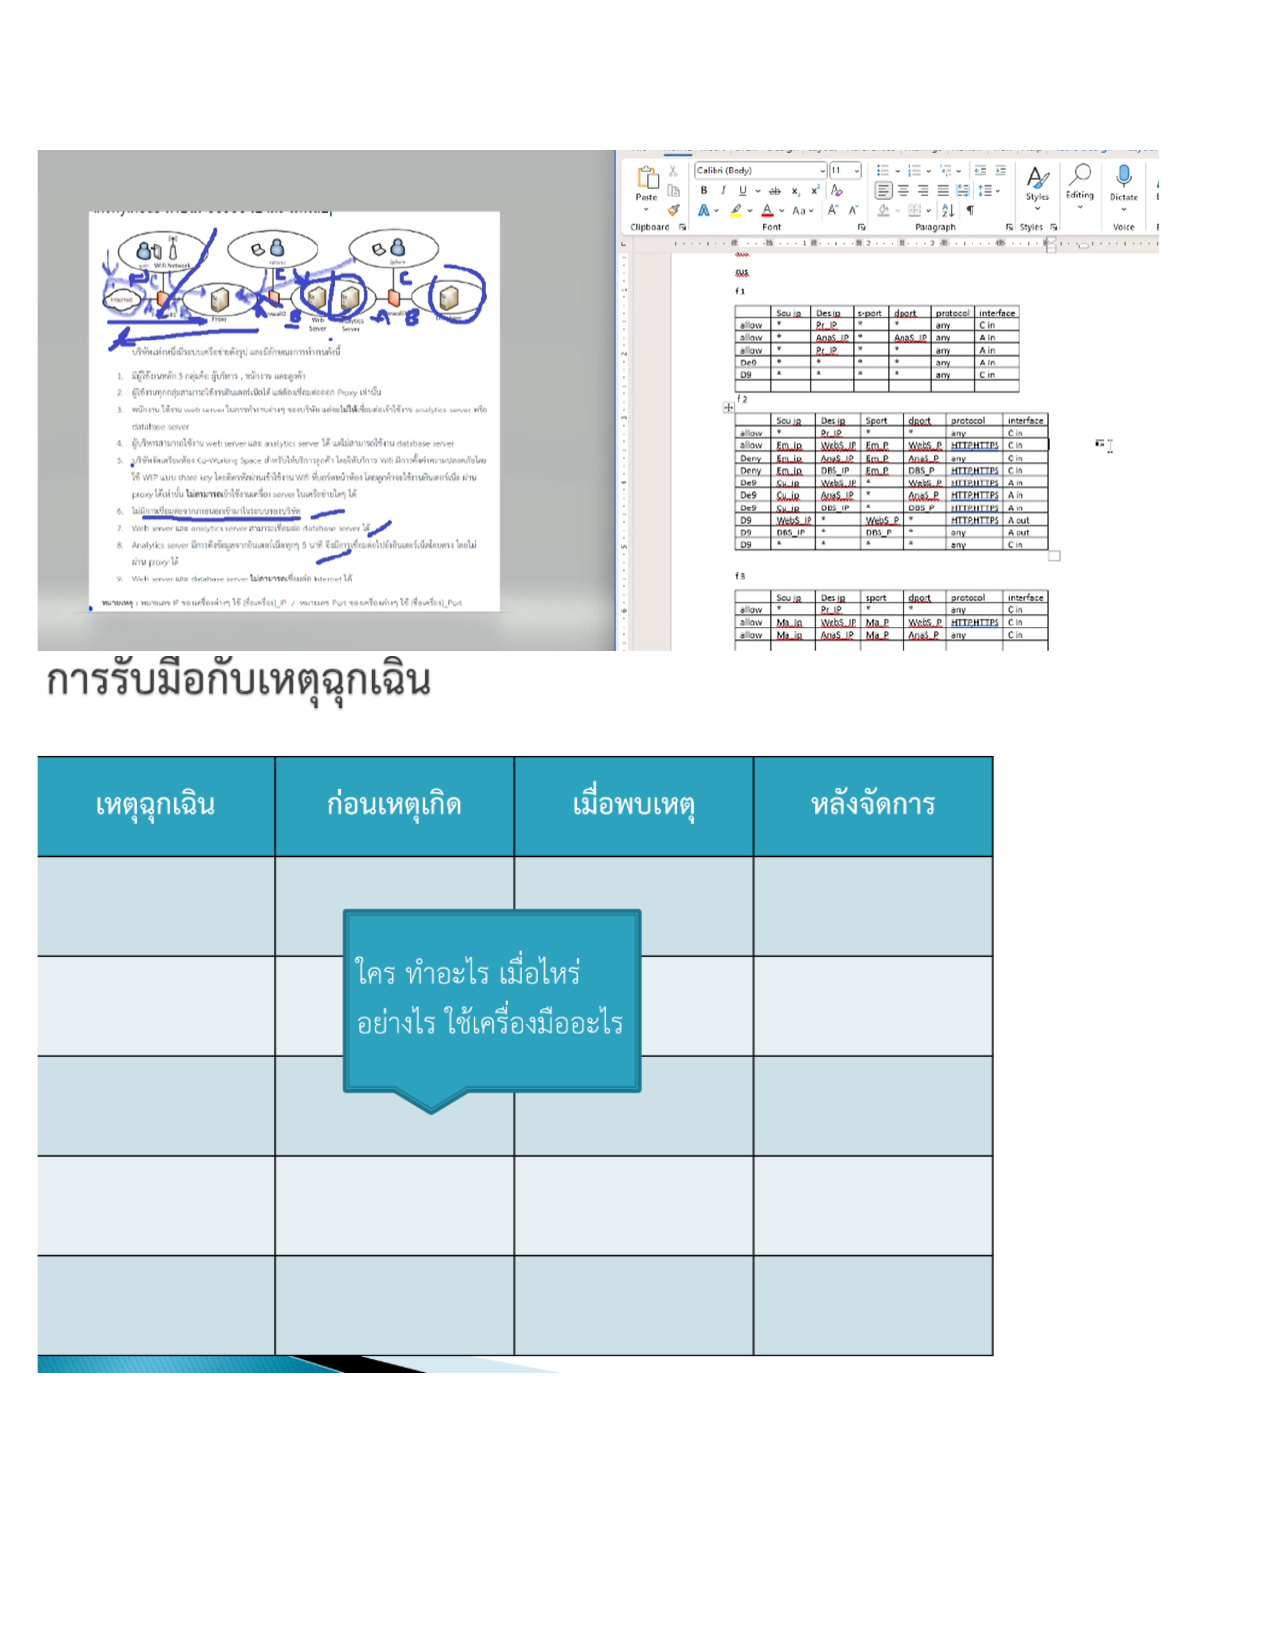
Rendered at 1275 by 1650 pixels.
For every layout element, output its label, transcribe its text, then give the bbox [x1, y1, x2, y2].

picture [37, 656, 1013, 1373]
picture [37, 150, 1160, 651]
